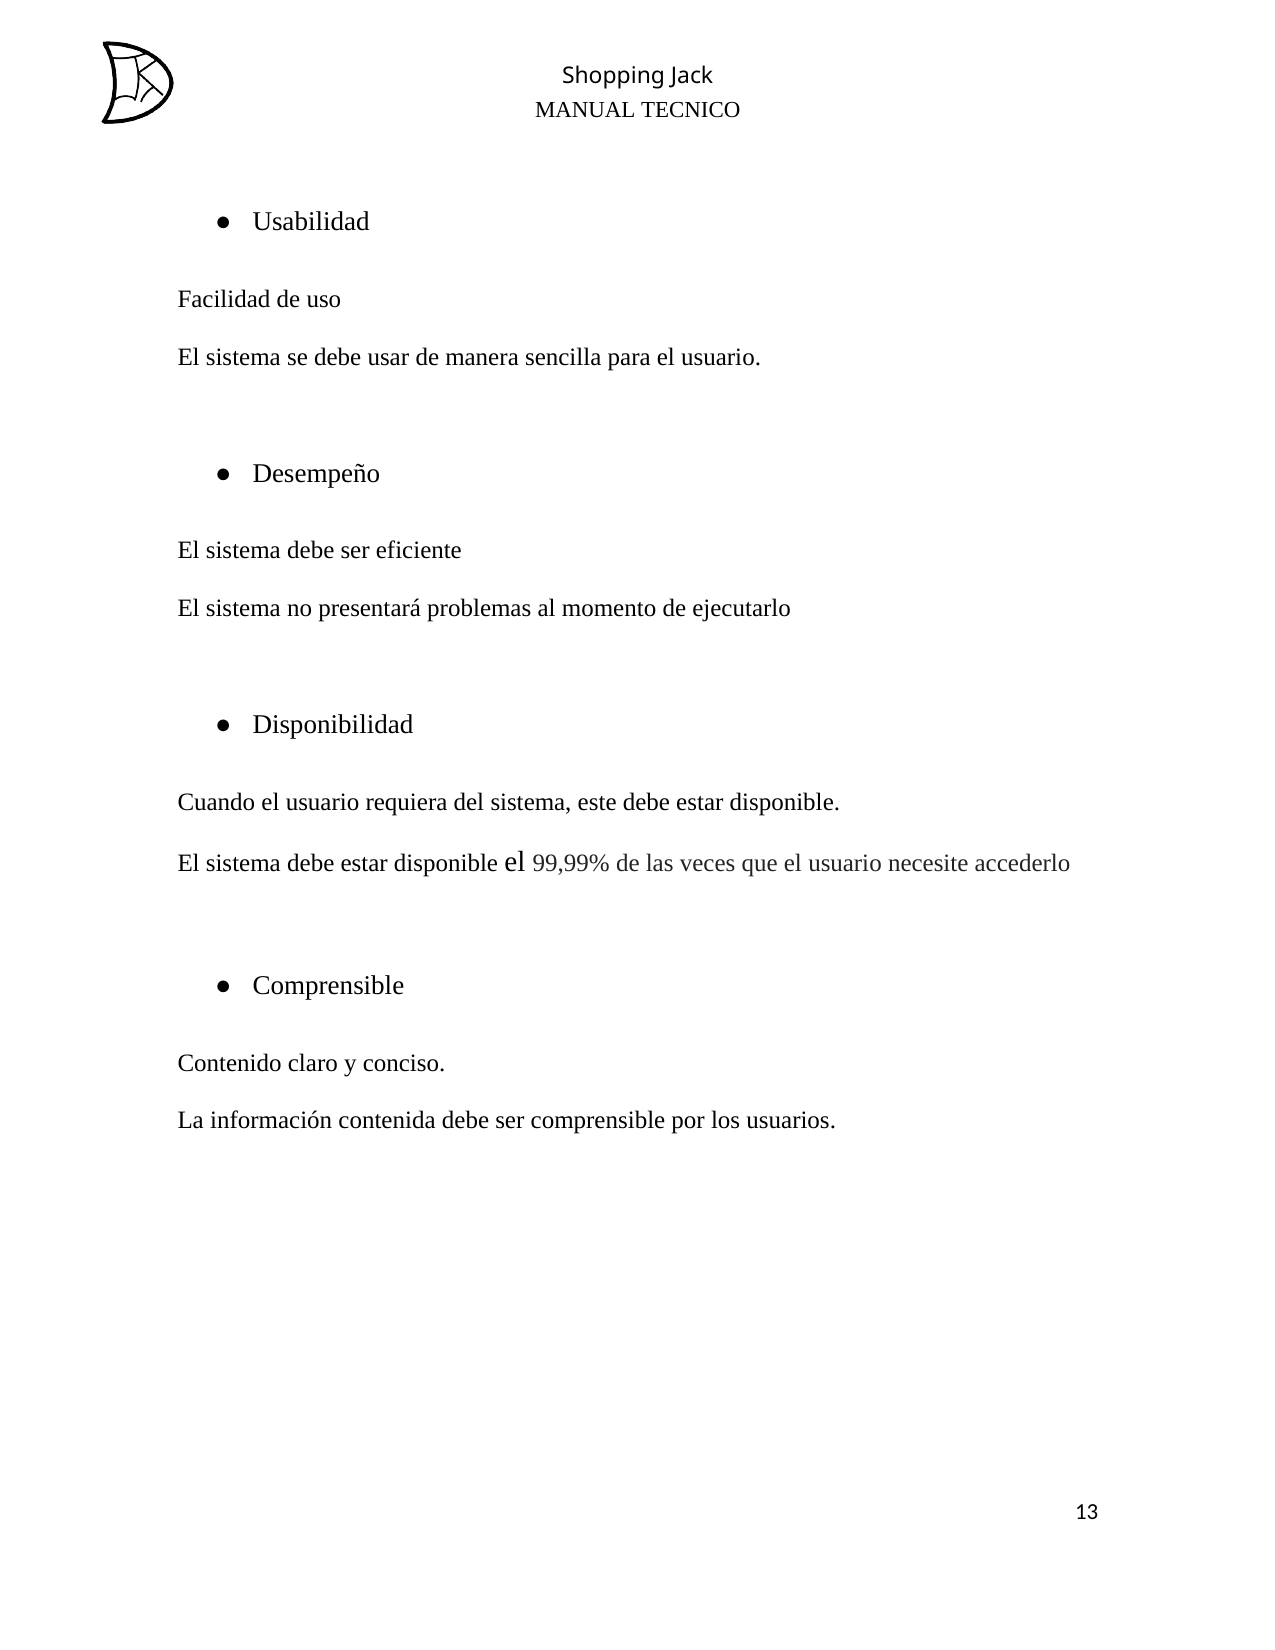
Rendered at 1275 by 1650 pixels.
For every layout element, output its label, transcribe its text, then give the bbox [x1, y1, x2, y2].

text El sistema se debe usar de manera sencilla para el usuario. [177, 342, 1098, 370]
picture [94, 38, 177, 124]
text Cuando el usuario requiera del sistema, este debe estar disponible. [177, 787, 1098, 816]
list Disponibilidad [215, 708, 1098, 739]
list Comprensible [215, 969, 1098, 1000]
list Usabilidad [215, 205, 1098, 236]
list Desempeño [215, 457, 1098, 488]
text Contenido claro y conciso. [177, 1048, 1098, 1077]
text La información contenida debe ser comprensible por los usuarios. [177, 1106, 1098, 1134]
text Facilidad de uso [177, 284, 1098, 313]
text El sistema debe ser eficiente [177, 536, 1098, 564]
text El sistema debe estar disponible el 99,99% de las veces que el usuario necesite accederlo [177, 844, 1098, 878]
text El sistema no presentará problemas al momento de ejecutarlo [177, 593, 1098, 622]
